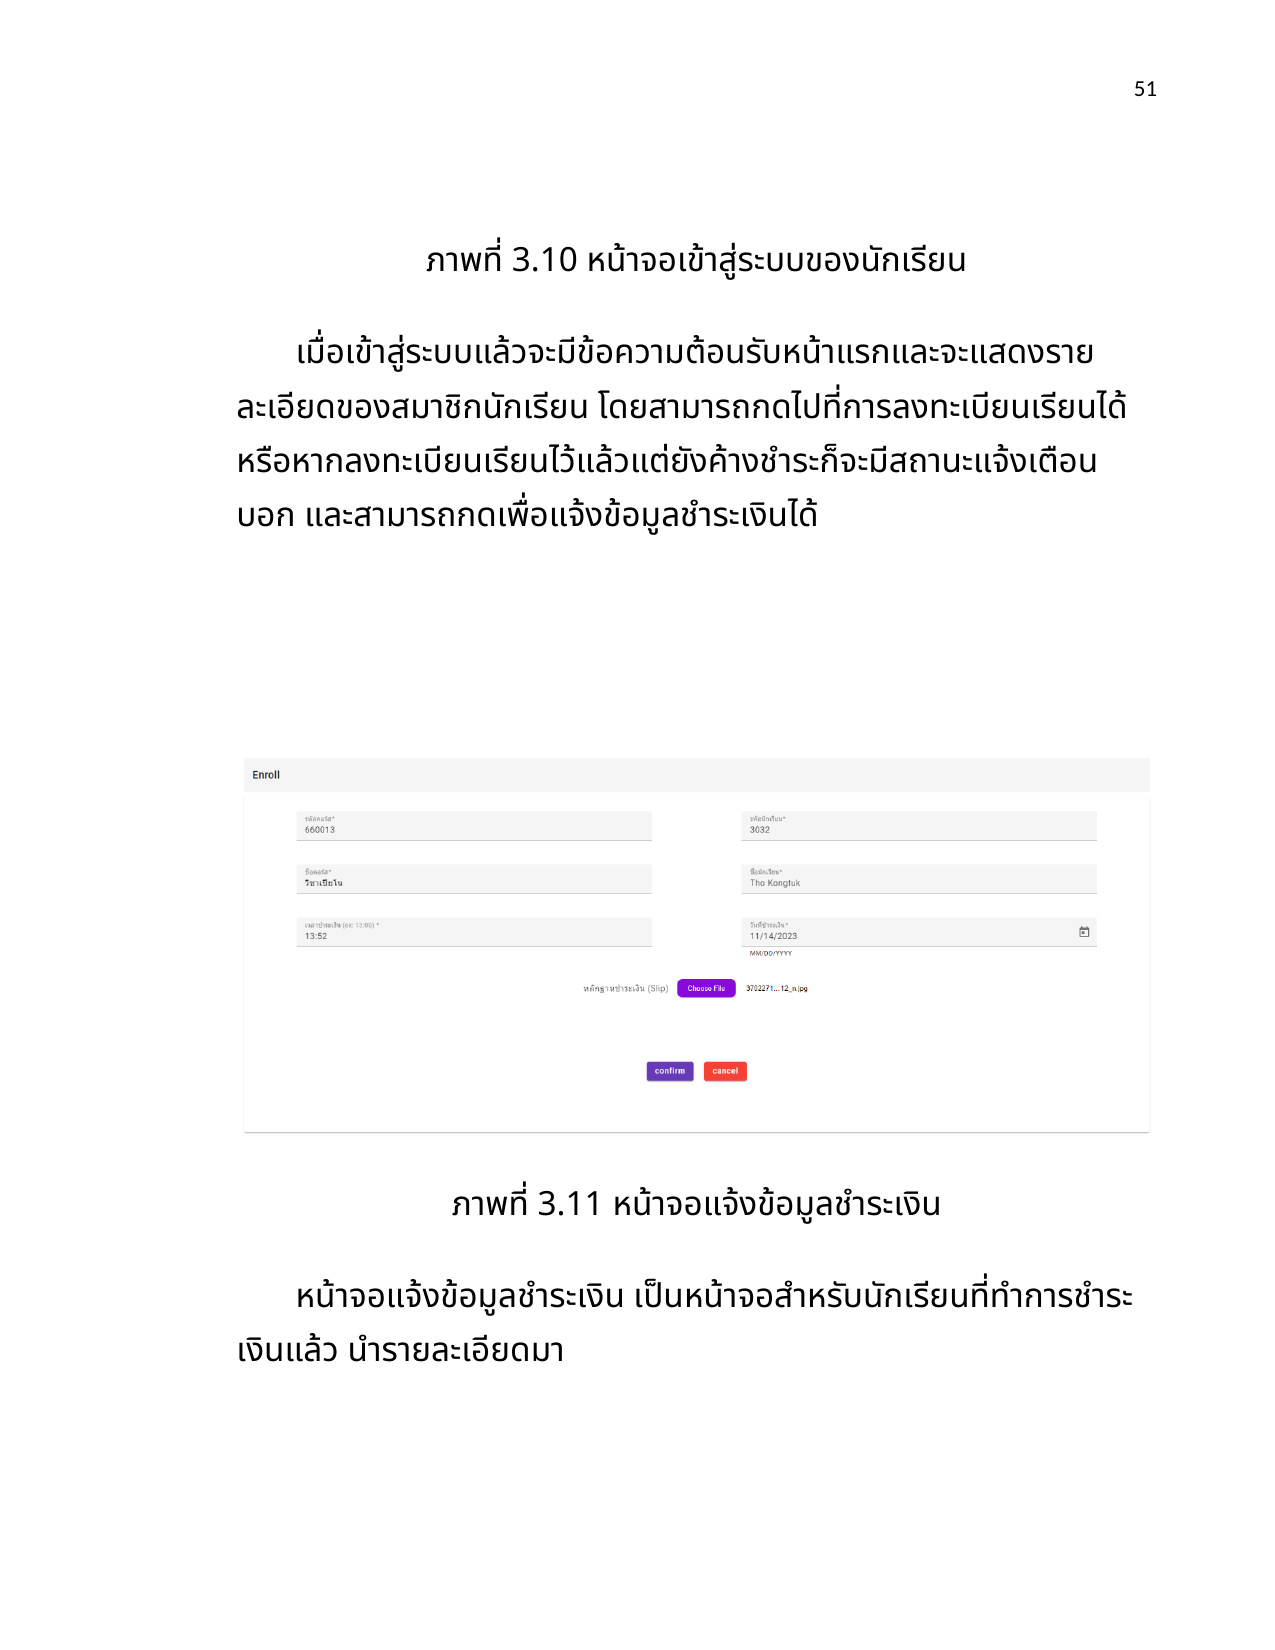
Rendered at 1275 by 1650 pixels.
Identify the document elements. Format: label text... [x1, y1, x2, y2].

text ภาพที่ 3.11 หน้าจอแจ้งข้อมูลชำระเงิน [236, 1179, 1157, 1230]
text เมื่อเข้าสู่ระบบแล้วจะมีข้อความต้อนรับหน้าแรกและจะแสดงรายละเอียดของสมาชิกนักเรียน โดยสามารถกดไปที่การลงทะเบียนเรียนได้ หรือหากลงทะเบียนเรียนไว้แล้วแต่ยังค้างชำระก็จะมีสถานะแจ้งเตือนบอก และสามารถกดเพื่อแจ้งข้อมูลชำระเงินได้ [236, 328, 1157, 542]
picture [241, 756, 1153, 1140]
text ภาพที่ 3.10 หน้าจอเข้าสู่ระบบของนักเรียน [236, 236, 1157, 287]
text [236, 1272, 1157, 1376]
